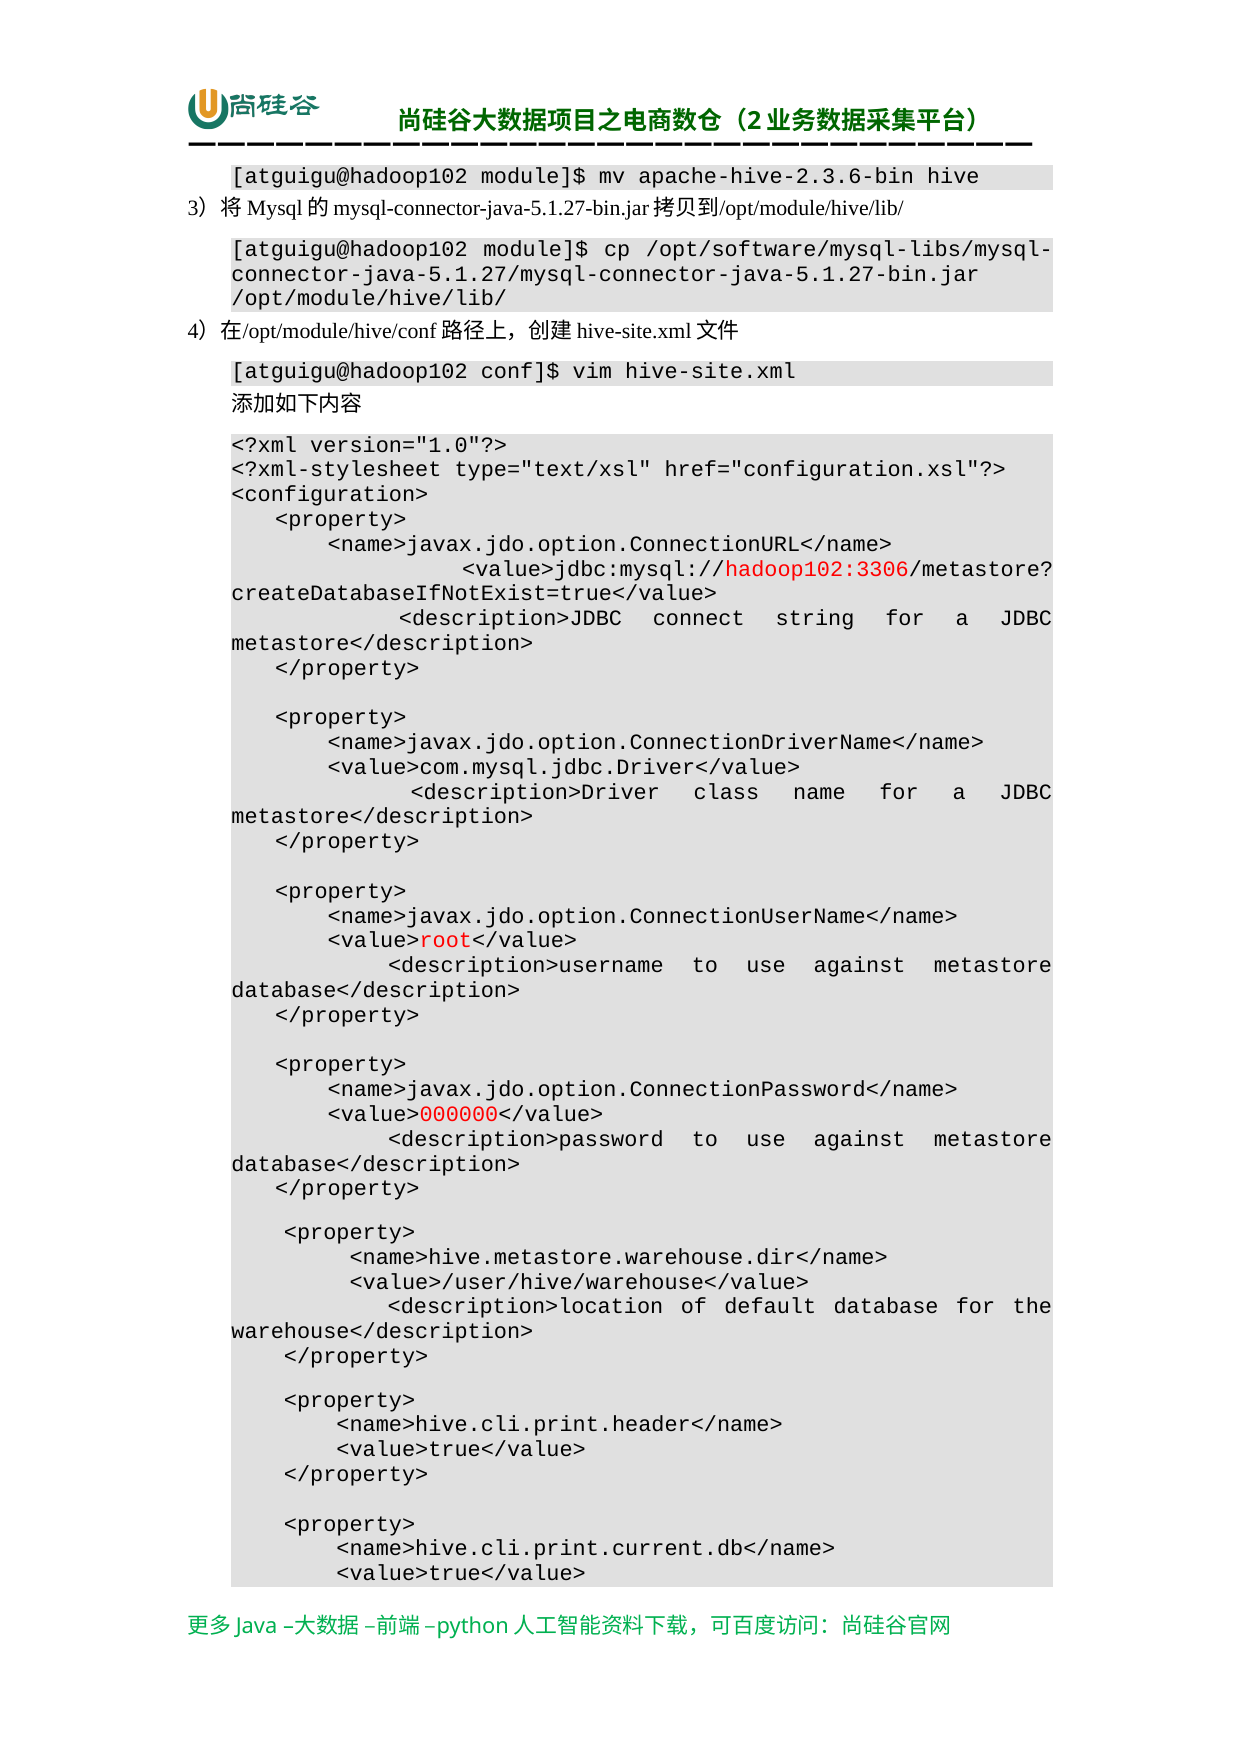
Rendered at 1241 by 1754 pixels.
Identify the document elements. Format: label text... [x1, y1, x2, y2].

text <value>true</value> [231, 1438, 1053, 1463]
text <name>javax.jdo.option.ConnectionPassword</name> [231, 1078, 1053, 1103]
text <value>000000</value> [231, 1103, 1053, 1128]
text <description>Driver class name for a JDBC metastore</description> [231, 781, 1053, 831]
text <configuration> [231, 483, 1053, 508]
text <name>hive.cli.print.header</name> [231, 1414, 1053, 1438]
text 添加如下内容 [187, 386, 1053, 418]
text <property> [231, 880, 1053, 905]
text <property> [231, 707, 1053, 731]
text <value>jdbc:mysql://hadoop102:3306/metastore?createDatabaseIfNotExist=true</value> [231, 558, 1053, 607]
text <value>com.mysql.jdbc.Driver</value> [231, 756, 1053, 781]
text <property> [231, 1054, 1053, 1078]
text <name>hive.cli.print.current.db</name> [231, 1538, 1053, 1562]
text 4）在/opt/module/hive/conf路径上，创建hive-site.xml文件 [187, 312, 1053, 345]
text </property> [231, 831, 1053, 855]
text [atguigu@hadoop102 module]$ mv apache-hive-2.3.6-bin hive [231, 165, 1053, 190]
text </property> [231, 1463, 1053, 1488]
text <description>JDBC connect string for a JDBC metastore</description> [231, 607, 1053, 657]
text <?xml-stylesheet type="text/xsl" href="configuration.xsl"?> [231, 459, 1053, 483]
text </property> [231, 1345, 1053, 1370]
text </property> [231, 1178, 1053, 1202]
text <name>javax.jdo.option.ConnectionUserName</name> [231, 905, 1053, 930]
text <description>location of default database for the warehouse</description> [231, 1296, 1053, 1345]
picture [187, 88, 321, 130]
text <value>/user/hive/warehouse</value> [231, 1271, 1053, 1296]
text <name>javax.jdo.option.ConnectionDriverName</name> [231, 731, 1053, 756]
text <property> [231, 1221, 1053, 1246]
text <property> [231, 1513, 1053, 1538]
text <property> [231, 1389, 1053, 1414]
text <value>true</value> [231, 1562, 1053, 1587]
text <name>hive.metastore.warehouse.dir</name> [231, 1246, 1053, 1271]
text <?xml version="1.0"?> [231, 434, 1053, 459]
text <property> [231, 508, 1053, 533]
text 3）将Mysql的mysql-connector-java-5.1.27-bin.jar拷贝到/opt/module/hive/lib/ [187, 190, 1053, 222]
text <name>javax.jdo.option.ConnectionURL</name> [231, 533, 1053, 558]
text [atguigu@hadoop102 conf]$ vim hive-site.xml [231, 361, 1053, 386]
text <value>root</value> [231, 930, 1053, 954]
text <description>password to use against metastore database</description> [231, 1128, 1053, 1178]
text <description>username to use against metastore database</description> [231, 954, 1053, 1004]
text </property> [231, 1004, 1053, 1029]
text [atguigu@hadoop102 module]$ cp /opt/software/mysql-libs/mysql-connector-java-5.1.27/mysql-connector-java-5.1.27-bin.jar /opt/module/hive/lib/ [231, 238, 1053, 312]
text </property> [231, 657, 1053, 682]
